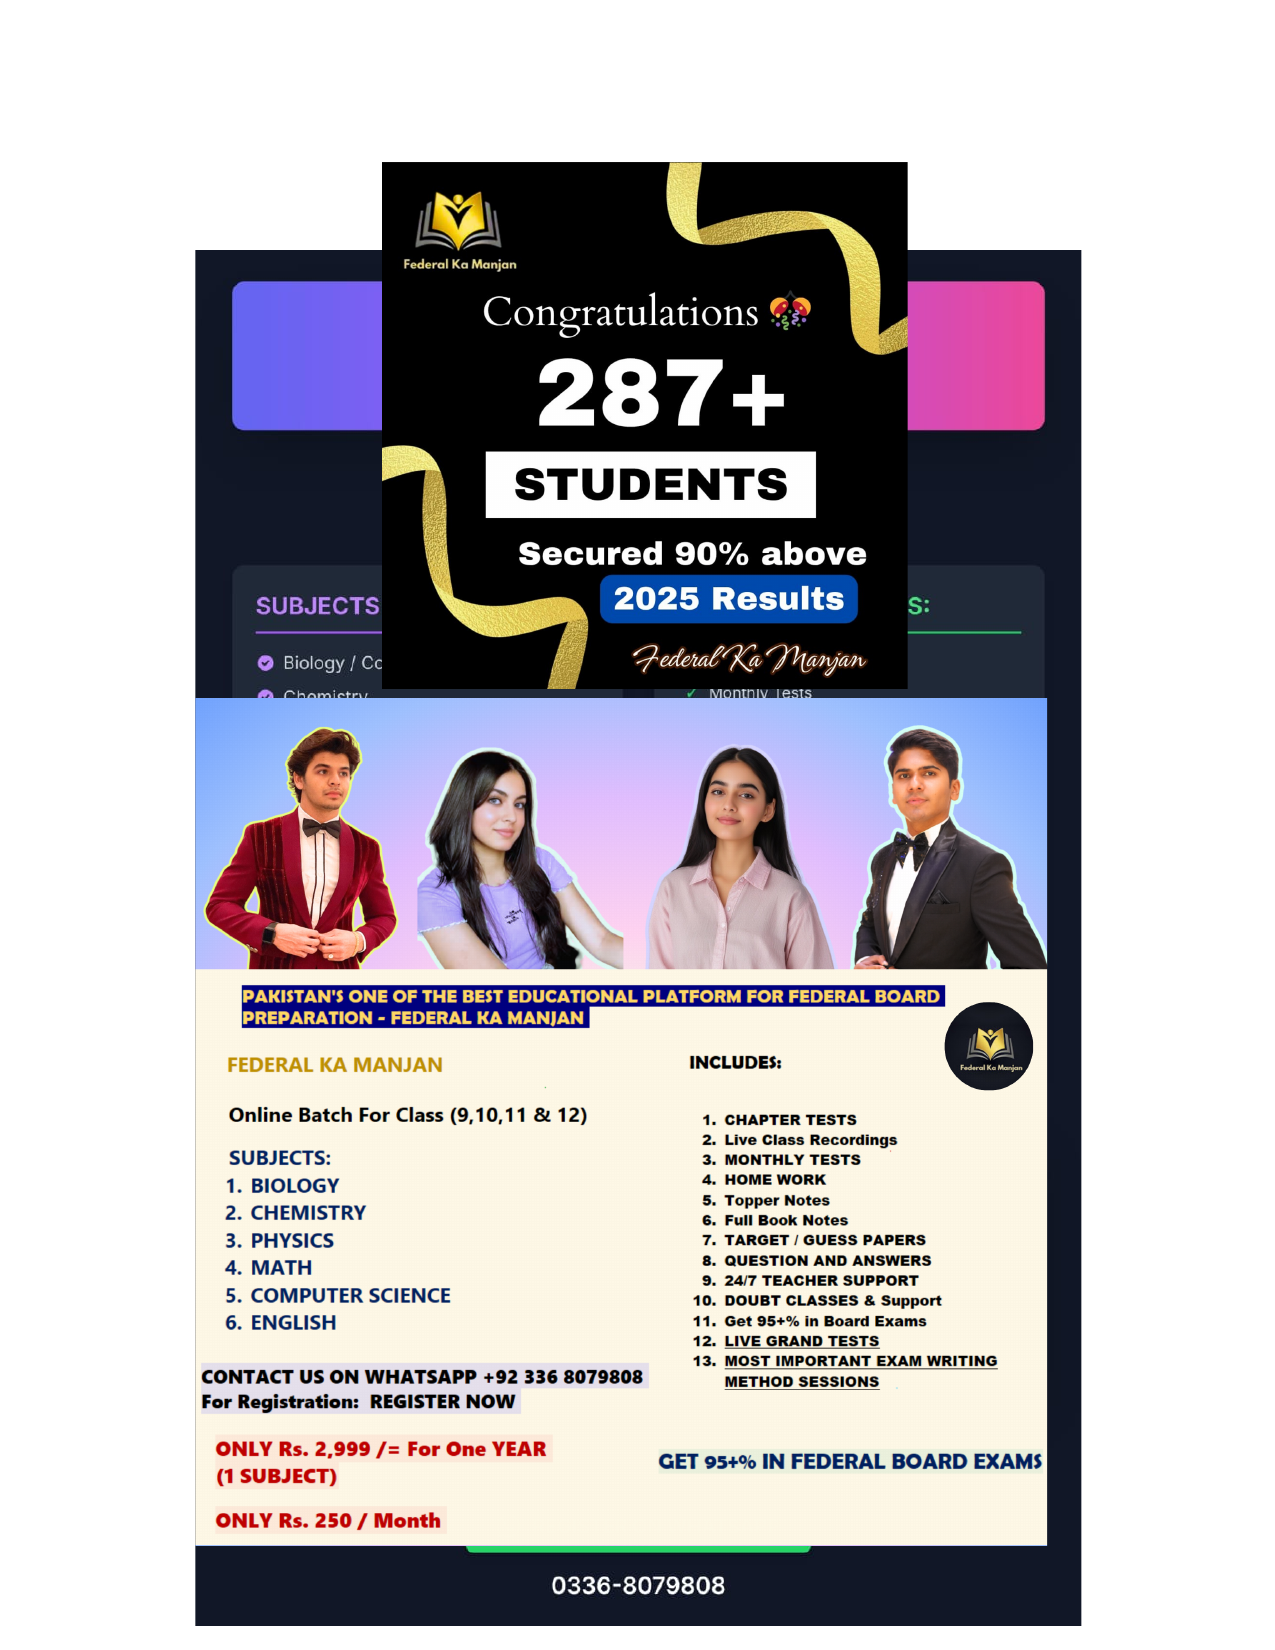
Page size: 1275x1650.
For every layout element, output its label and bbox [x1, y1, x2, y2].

picture [195, 162, 1082, 1626]
